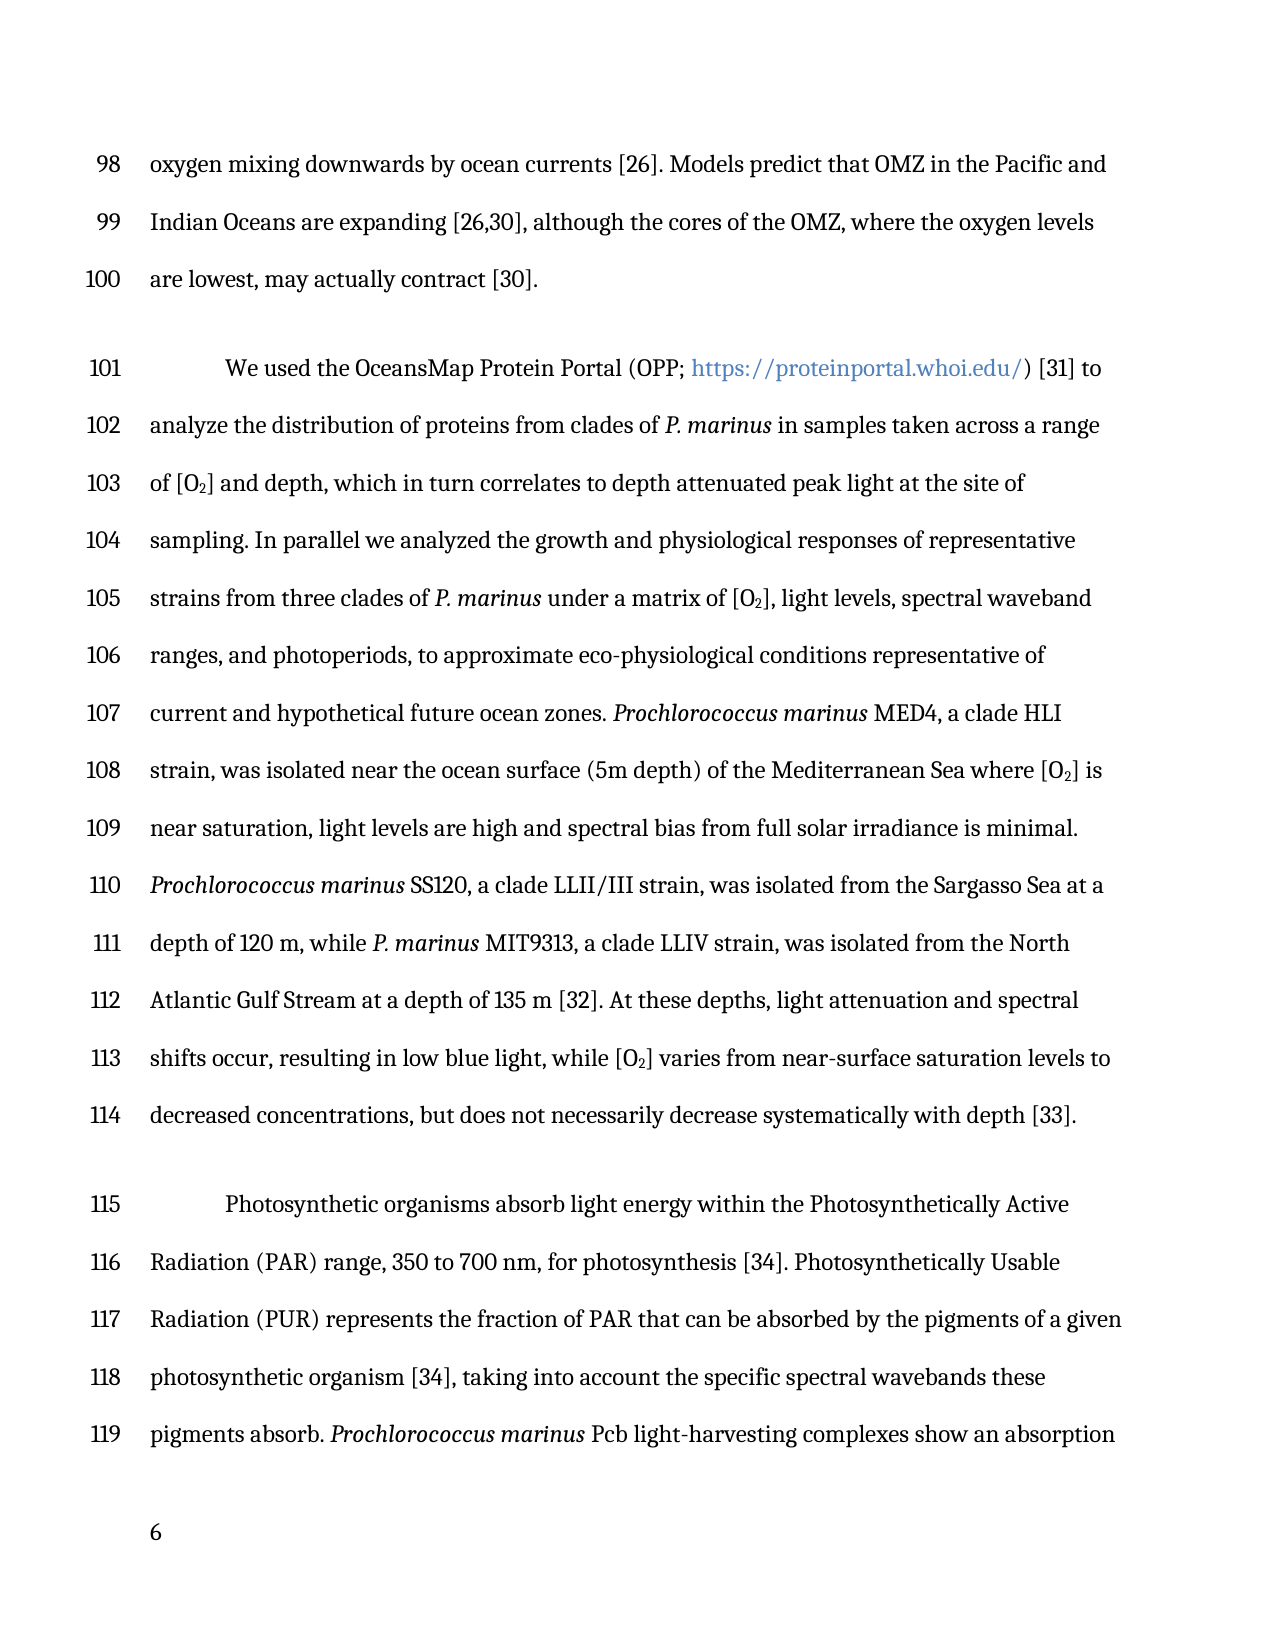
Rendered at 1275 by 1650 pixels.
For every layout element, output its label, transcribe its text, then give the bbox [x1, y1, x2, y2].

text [150, 1190, 1125, 1449]
text We used the OceansMap Protein Portal (OPP; https://proteinportal.whoi.edu/) [31] to analyze the distribution of proteins from clades of P. marinus in samples taken across a range of [O2] and depth, which in turn correlates to depth attenuated peak light at the site of sampling. In parallel we analyzed the growth and physiological responses of representative strains from three clades of P. marinus under a matrix of [O2], light levels, spectral waveband ranges, and photoperiods, to approximate eco-physiological conditions representative of current and hypothetical future ocean zones. Prochlorococcus marinus MED4, a clade HLI strain, was isolated near the ocean surface (5m depth) of the Mediterranean Sea where [O2] is near saturation, light levels are high and spectral bias from full solar irradiance is minimal. Prochlorococcus marinus SS120, a clade LLII/III strain, was isolated from the Sargasso Sea at a depth of 120 m, while P. marinus MIT9313, a clade LLIV strain, was isolated from the North Atlantic Gulf Stream at a depth of 135 m [32]. At these depths, light attenuation and spectral shifts occur, resulting in low blue light, while [O2] varies from near-surface saturation levels to decreased concentrations, but does not necessarily decrease systematically with depth [33]. [150, 354, 1125, 1130]
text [150, 150, 1125, 294]
